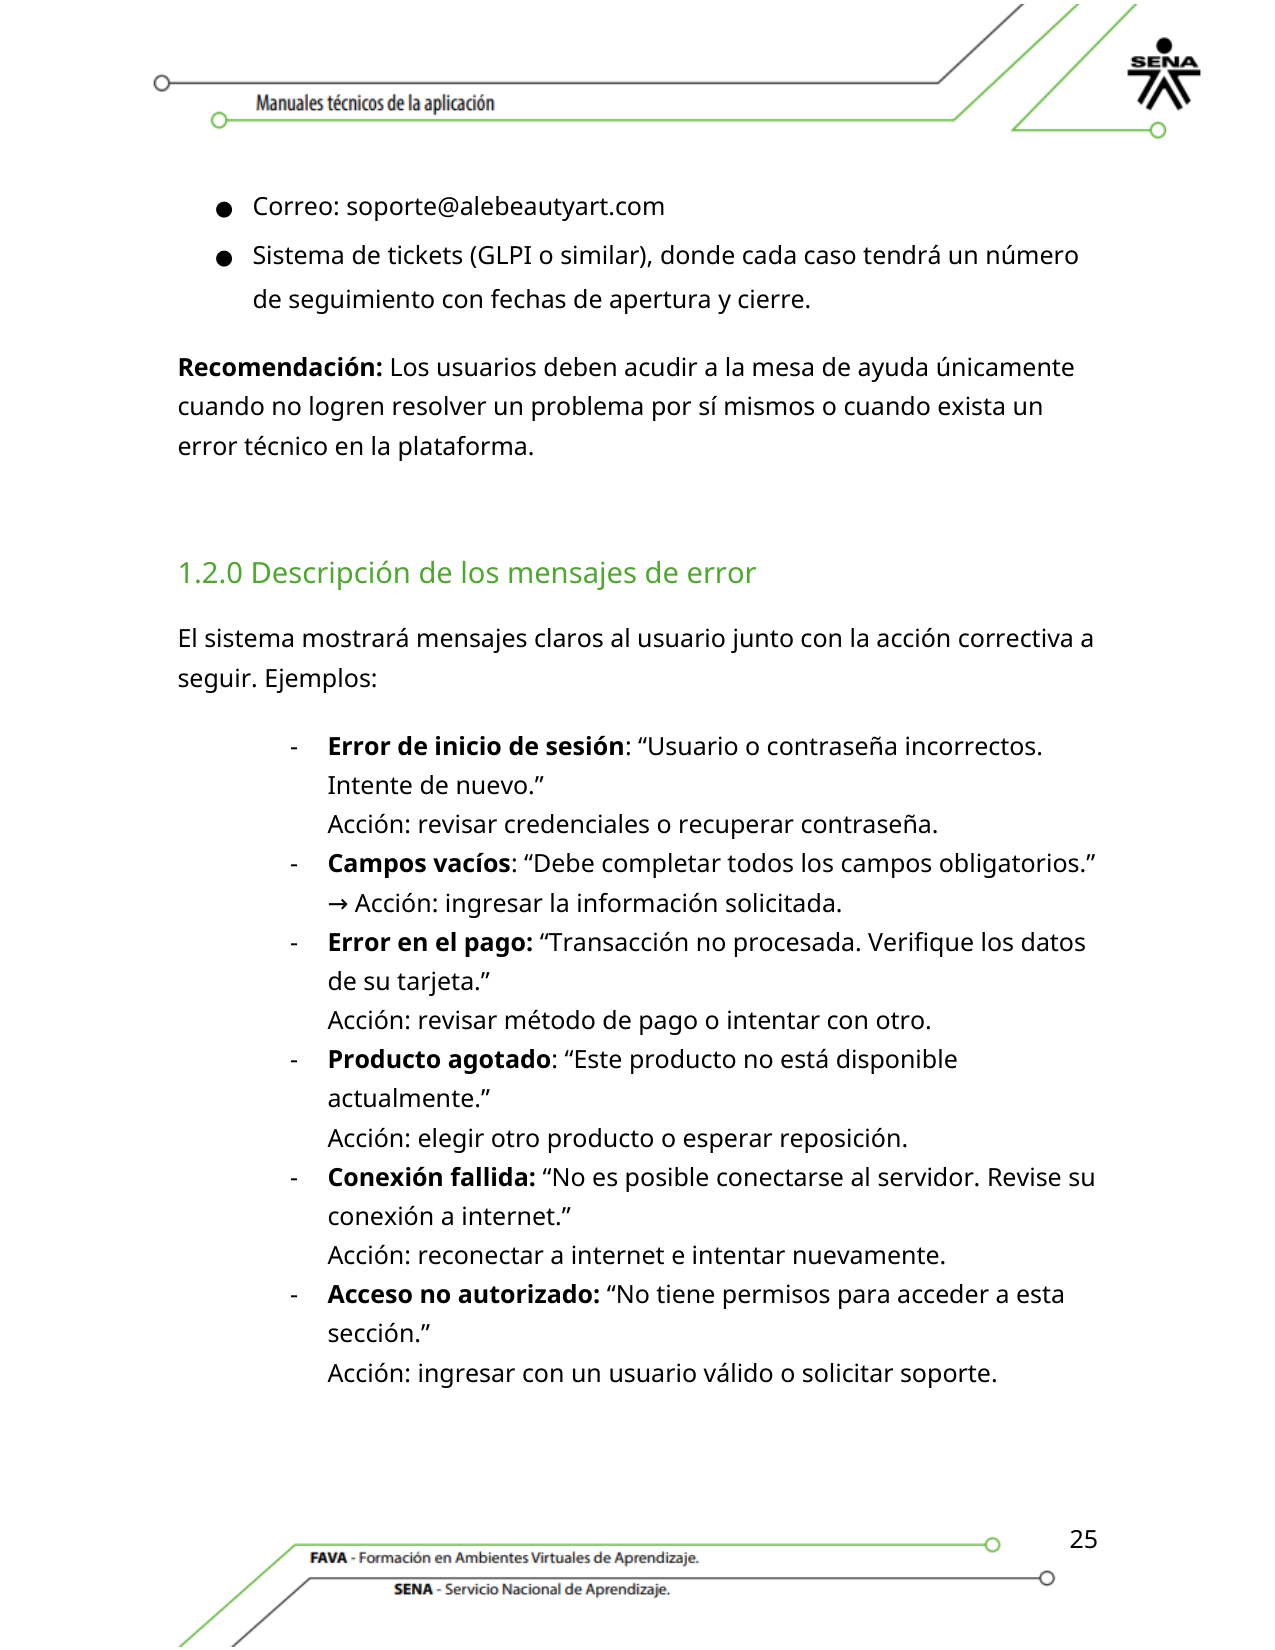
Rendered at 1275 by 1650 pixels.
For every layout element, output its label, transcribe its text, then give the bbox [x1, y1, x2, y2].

list Error en el pago: “Transacción no procesada. Verifique los datos de su tarjeta.” Acción: revisar método de pago o intentar con otro. [290, 924, 1098, 1037]
picture [63, 1508, 1080, 1647]
list Acceso no autorizado: “No tiene permisos para acceder a esta sección.” Acción: ingresar con un usuario válido o solicitar soporte. [290, 1277, 1098, 1389]
text El sistema mostrará mensajes claros al usuario junto con la acción correctiva a seguir. Ejemplos: [177, 621, 1098, 694]
list Error de inicio de sesión: “Usuario o contraseña incorrectos. Intente de nuevo.” Acción: revisar credenciales o recuperar contraseña. [290, 729, 1098, 841]
list Sistema de tickets (GLPI o similar), donde cada caso tendrá un número de seguimiento con fechas de apertura y cierre. [215, 234, 1098, 316]
list Conexión fallida: “No es posible conectarse al servidor. Revise su conexión a internet.” Acción: reconectar a internet e intentar nuevamente. [290, 1159, 1098, 1272]
list Producto agotado: “Este producto no está disponible actualmente.” Acción: elegir otro producto o esperar reposición. [290, 1042, 1098, 1154]
list Correo: soporte@alebeautyart.com [215, 184, 1098, 227]
picture [97, 4, 1259, 166]
subtitle 1.2.0 Descripción de los mensajes de error [177, 552, 1098, 592]
picture [1073, 1539, 1080, 1546]
list Campos vacíos: “Debe completar todos los campos obligatorios.” → Acción: ingresar la información solicitada. [290, 846, 1098, 919]
text Recomendación: Los usuarios deben acudir a la mesa de ayuda únicamente cuando no logren resolver un problema por sí mismos o cuando exista un error técnico en la plataforma. [177, 350, 1098, 462]
